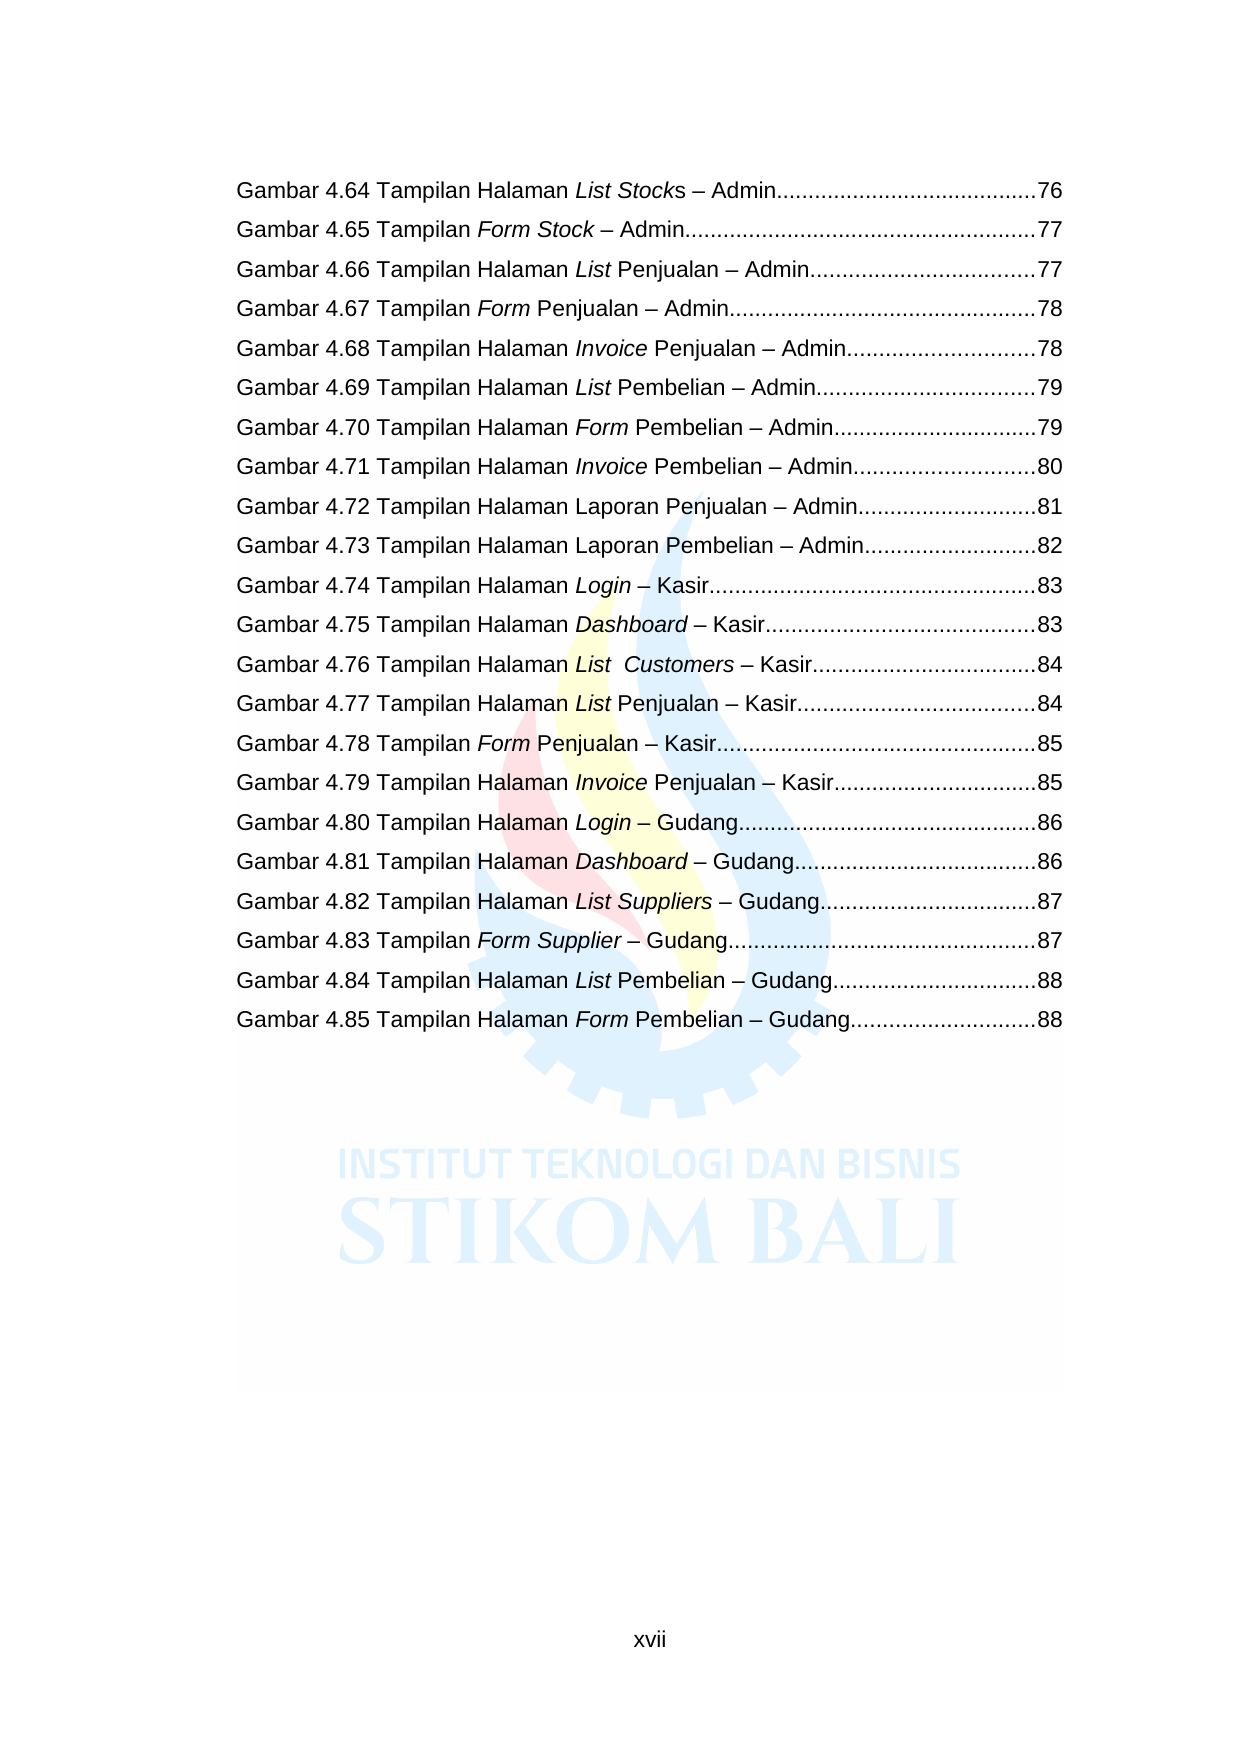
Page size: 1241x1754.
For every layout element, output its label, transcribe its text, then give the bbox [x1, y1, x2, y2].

text Gambar 4.80 Tampilan Halaman Login – Gudang 86 [236, 809, 1063, 835]
text Gambar 4.65 Tampilan Form Stock – Admin 77 [236, 216, 1063, 243]
text Gambar 4.81 Tampilan Halaman Dashboard – Gudang 86 [236, 848, 1063, 874]
text Gambar 4.66 Tampilan Halaman List Penjualan – Admin 77 [236, 256, 1063, 282]
text Gambar 4.78 Tampilan Form Penjualan – Kasir 85 [236, 730, 1063, 756]
text Gambar 4.84 Tampilan Halaman List Pembelian – Gudang 88 [236, 967, 1063, 993]
text Gambar 4.71 Tampilan Halaman Invoice Pembelian – Admin 80 [236, 453, 1063, 480]
text Gambar 4.64 Tampilan Halaman List Stocks – Admin 76 [236, 177, 1063, 203]
text Gambar 4.82 Tampilan Halaman List Suppliers – Gudang 87 [236, 888, 1063, 914]
text Gambar 4.75 Tampilan Halaman Dashboard – Kasir 83 [236, 611, 1063, 638]
text Gambar 4.72 Tampilan Halaman Laporan Penjualan – Admin 81 [236, 493, 1063, 519]
text Gambar 4.69 Tampilan Halaman List Pembelian – Admin 79 [236, 374, 1063, 401]
text Gambar 4.73 Tampilan Halaman Laporan Pembelian – Admin 82 [236, 532, 1063, 559]
text Gambar 4.68 Tampilan Halaman Invoice Penjualan – Admin 78 [236, 335, 1063, 361]
text Gambar 4.79 Tampilan Halaman Invoice Penjualan – Kasir 85 [236, 769, 1063, 796]
text Gambar 4.70 Tampilan Halaman Form Pembelian – Admin 79 [236, 414, 1063, 440]
text Gambar 4.77 Tampilan Halaman List Penjualan – Kasir 84 [236, 690, 1063, 717]
text Gambar 4.74 Tampilan Halaman Login – Kasir 83 [236, 572, 1063, 598]
text Gambar 4.67 Tampilan Form Penjualan – Admin 78 [236, 295, 1063, 322]
text Gambar 4.76 Tampilan Halaman List Customers – Kasir 84 [236, 651, 1063, 677]
text Gambar 4.83 Tampilan Form Supplier – Gudang 87 [236, 927, 1063, 953]
text Gambar 4.85 Tampilan Halaman Form Pembelian – Gudang 88 [236, 1006, 1063, 1032]
